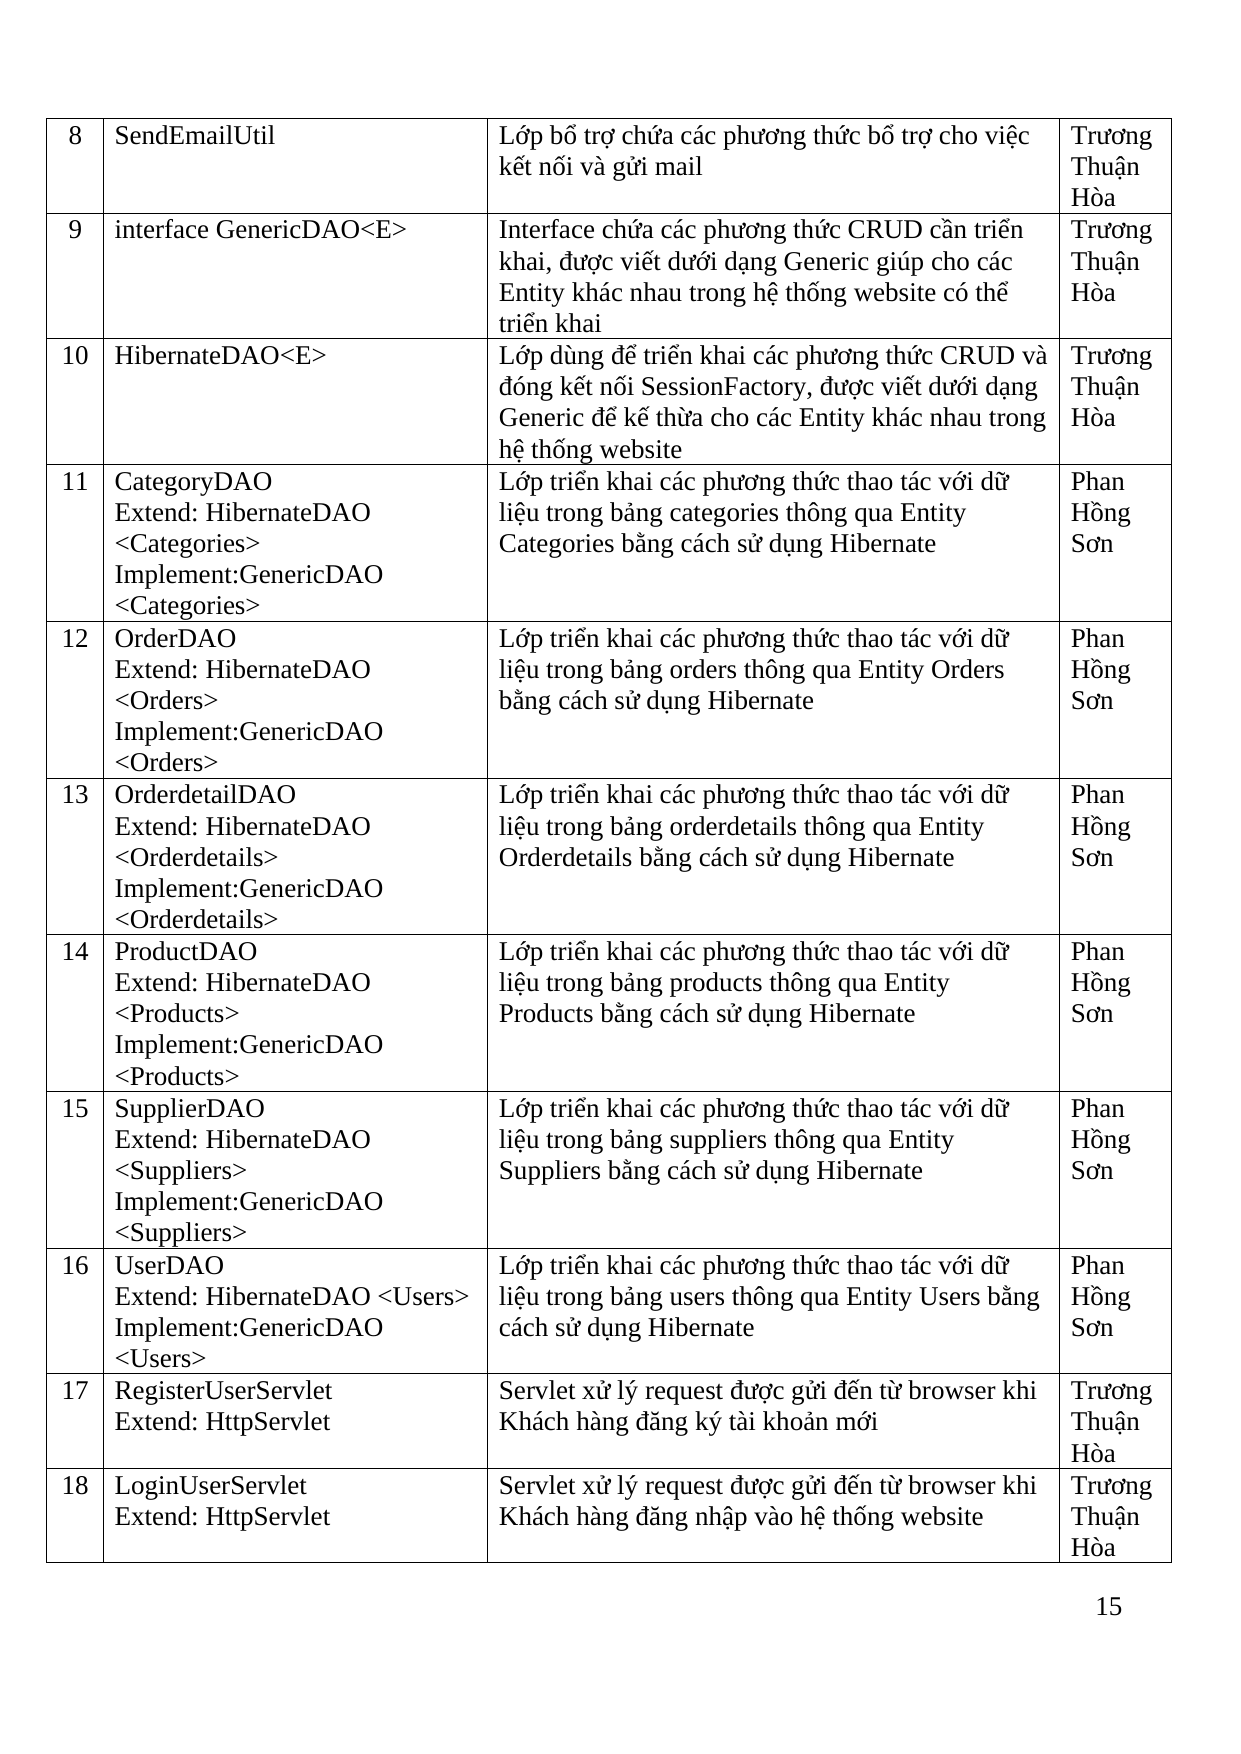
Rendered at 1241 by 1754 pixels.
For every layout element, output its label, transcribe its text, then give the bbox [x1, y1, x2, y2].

table_cell Lớp triển khai các phương thức thao tác với dữ liệu trong bảng orders thông qua Entity Orders bằng cách sử dụng Hibernate [488, 622, 1059, 777]
table_cell 8 [47, 119, 103, 213]
table_cell Phan Hồng Sơn [1060, 1092, 1171, 1248]
table_cell 12 [47, 622, 103, 777]
table_cell interface GenericDAO<E> [104, 214, 487, 338]
table_cell RegisterUserServlet Extend: HttpServlet [104, 1374, 487, 1468]
table_cell 17 [47, 1374, 103, 1468]
table_cell Phan Hồng Sơn [1060, 622, 1171, 777]
table_cell SendEmailUtil [104, 119, 487, 213]
table_cell 13 [47, 779, 103, 934]
table_cell Interface chứa các phương thức CRUD cần triển khai, được viết dưới dạng Generic giúp cho các Entity khác nhau trong hệ thống website có thể triển khai [488, 214, 1059, 338]
table_cell Lớp triển khai các phương thức thao tác với dữ liệu trong bảng orderdetails thông qua Entity Orderdetails bằng cách sử dụng Hibernate [488, 779, 1059, 934]
table_cell Trương Thuận Hòa [1060, 119, 1171, 213]
table_cell Trương Thuận Hòa [1060, 1469, 1171, 1562]
table_cell Servlet xử lý request được gửi đến từ browser khi Khách hàng đăng nhập vào hệ thống website [488, 1469, 1059, 1562]
table_cell Lớp triển khai các phương thức thao tác với dữ liệu trong bảng products thông qua Entity Products bằng cách sử dụng Hibernate [488, 935, 1059, 1091]
table_cell Trương Thuận Hòa [1060, 339, 1171, 464]
table_cell 10 [47, 339, 103, 464]
table_cell LoginUserServlet Extend: HttpServlet [104, 1469, 487, 1562]
table_cell 9 [47, 214, 103, 338]
table_cell Phan Hồng Sơn [1060, 935, 1171, 1091]
table_cell 16 [47, 1249, 103, 1373]
table_cell Trương Thuận Hòa [1060, 214, 1171, 338]
table_cell SupplierDAO Extend: HibernateDAO <Suppliers> Implement:GenericDAO <Suppliers> [104, 1092, 487, 1248]
table_cell Phan Hồng Sơn [1060, 1249, 1171, 1373]
table_cell Phan Hồng Sơn [1060, 465, 1171, 621]
table_cell Servlet xử lý request được gửi đến từ browser khi Khách hàng đăng ký tài khoản mới [488, 1374, 1059, 1468]
table_cell Phan Hồng Sơn [1060, 779, 1171, 934]
table_cell Lớp triển khai các phương thức thao tác với dữ liệu trong bảng suppliers thông qua Entity Suppliers bằng cách sử dụng Hibernate [488, 1092, 1059, 1248]
table_cell HibernateDAO<E> [104, 339, 487, 464]
table_cell OrderDAO Extend: HibernateDAO <Orders> Implement:GenericDAO <Orders> [104, 622, 487, 777]
table_cell UserDAO Extend: HibernateDAO <Users> Implement:GenericDAO <Users> [104, 1249, 487, 1373]
table_cell Lớp dùng để triển khai các phương thức CRUD và đóng kết nối SessionFactory, được viết dưới dạng Generic để kế thừa cho các Entity khác nhau trong hệ thống website [488, 339, 1059, 464]
table_cell OrderdetailDAO Extend: HibernateDAO <Orderdetails> Implement:GenericDAO <Orderdetails> [104, 779, 487, 934]
table_cell 15 [47, 1092, 103, 1248]
table_cell Trương Thuận Hòa [1060, 1374, 1171, 1468]
table_cell Lớp triển khai các phương thức thao tác với dữ liệu trong bảng categories thông qua Entity Categories bằng cách sử dụng Hibernate [488, 465, 1059, 621]
table_cell CategoryDAO Extend: HibernateDAO <Categories> Implement:GenericDAO <Categories> [104, 465, 487, 621]
table_cell ProductDAO Extend: HibernateDAO <Products> Implement:GenericDAO <Products> [104, 935, 487, 1091]
table_cell 11 [47, 465, 103, 621]
table_cell 18 [47, 1469, 103, 1562]
table_cell Lớp bổ trợ chứa các phương thức bổ trợ cho việc kết nối và gửi mail [488, 119, 1059, 213]
table_cell 14 [47, 935, 103, 1091]
table_cell Lớp triển khai các phương thức thao tác với dữ liệu trong bảng users thông qua Entity Users bằng cách sử dụng Hibernate [488, 1249, 1059, 1373]
